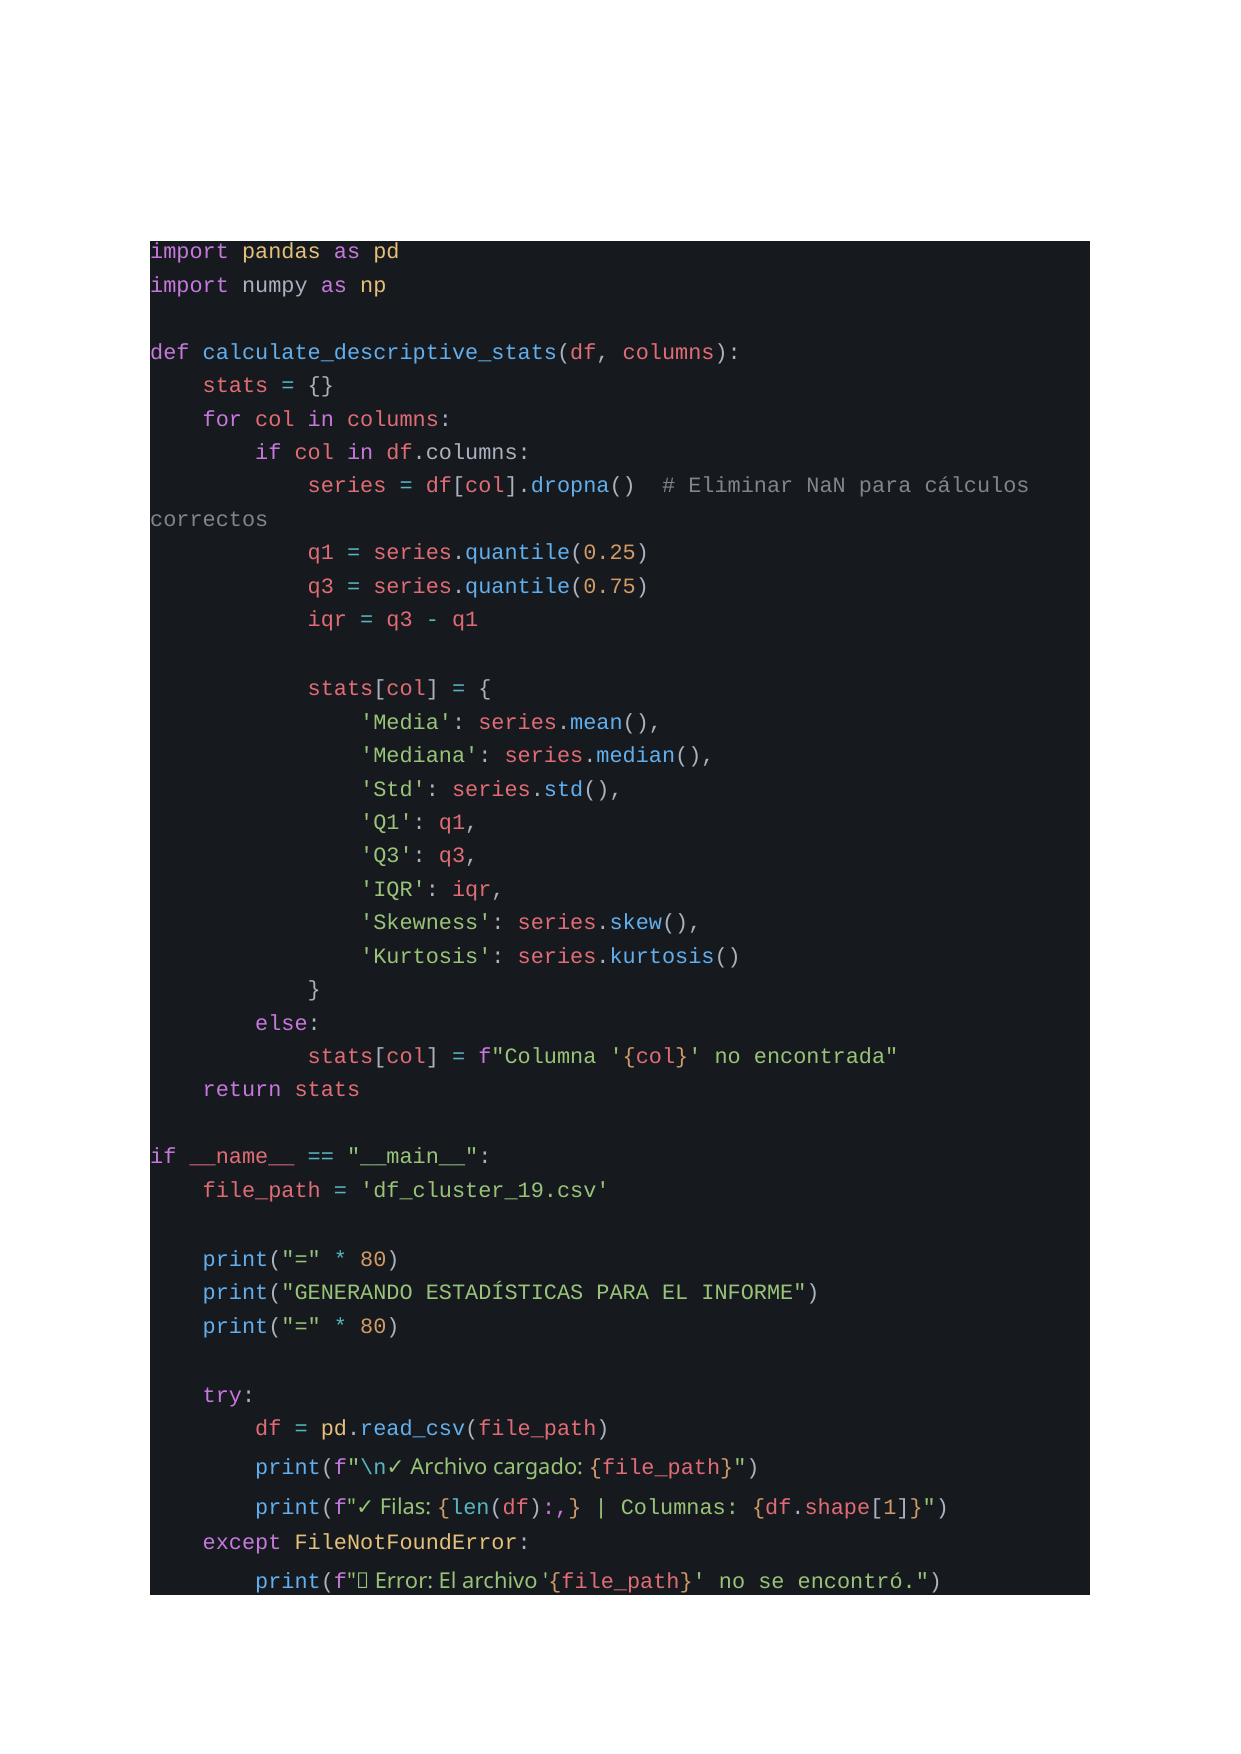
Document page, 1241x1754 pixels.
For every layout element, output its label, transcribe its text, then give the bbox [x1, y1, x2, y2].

text return stats [150, 1079, 1090, 1103]
text print("=" * 80) [150, 1248, 1090, 1273]
text iqr = q3 - q1 [150, 608, 1090, 633]
text 'Std': series.std(), [150, 778, 1090, 802]
text 'Kurtosis': series.kurtosis() [150, 945, 1090, 970]
text else: [150, 1012, 1090, 1037]
text except FileNotFoundError: [150, 1531, 1090, 1556]
text 'Skewness': series.skew(), [150, 911, 1090, 936]
text try: [150, 1384, 1090, 1408]
text q3 = series.quantile(0.75) [150, 575, 1090, 600]
text q1 = series.quantile(0.25) [150, 542, 1090, 566]
text file_path = 'df_cluster_19.csv' [150, 1179, 1090, 1204]
text print(f"✓ Filas: {len(df):,} | Columnas: {df.shape[1]}") [150, 1491, 1090, 1521]
text print("GENERANDO ESTADÍSTICAS PARA EL INFORME") [150, 1281, 1090, 1306]
text stats[col] = f"Columna '{col}' no encontrada" [150, 1045, 1090, 1070]
text 'Q3': q3, [150, 844, 1090, 869]
text def calculate_descriptive_stats(df, columns): [150, 341, 1090, 366]
text df = pd.read_csv(file_path) [150, 1417, 1090, 1442]
text stats = {} [150, 374, 1090, 399]
text print("=" * 80) [150, 1315, 1090, 1339]
text 'Q1': q1, [150, 811, 1090, 836]
text print(f"\n✓ Archivo cargado: {file_path}") [150, 1451, 1090, 1481]
text series = df[col].dropna() # Eliminar NaN para cálculos correctos [150, 475, 1090, 533]
text stats[col] = { [150, 677, 1090, 702]
text 'Mediana': series.median(), [150, 744, 1090, 769]
text if col in df.columns: [150, 441, 1090, 466]
text print(f"❌ Error: El archivo '{file_path}' no se encontró.") [150, 1565, 1090, 1595]
text for col in columns: [150, 408, 1090, 433]
text import numpy as np [150, 274, 1090, 299]
text 'IQR': iqr, [150, 878, 1090, 903]
text if __name__ == "__main__": [150, 1146, 1090, 1170]
text import pandas as pd [150, 241, 1090, 265]
text 'Media': series.mean(), [150, 711, 1090, 736]
text } [150, 978, 1090, 1003]
